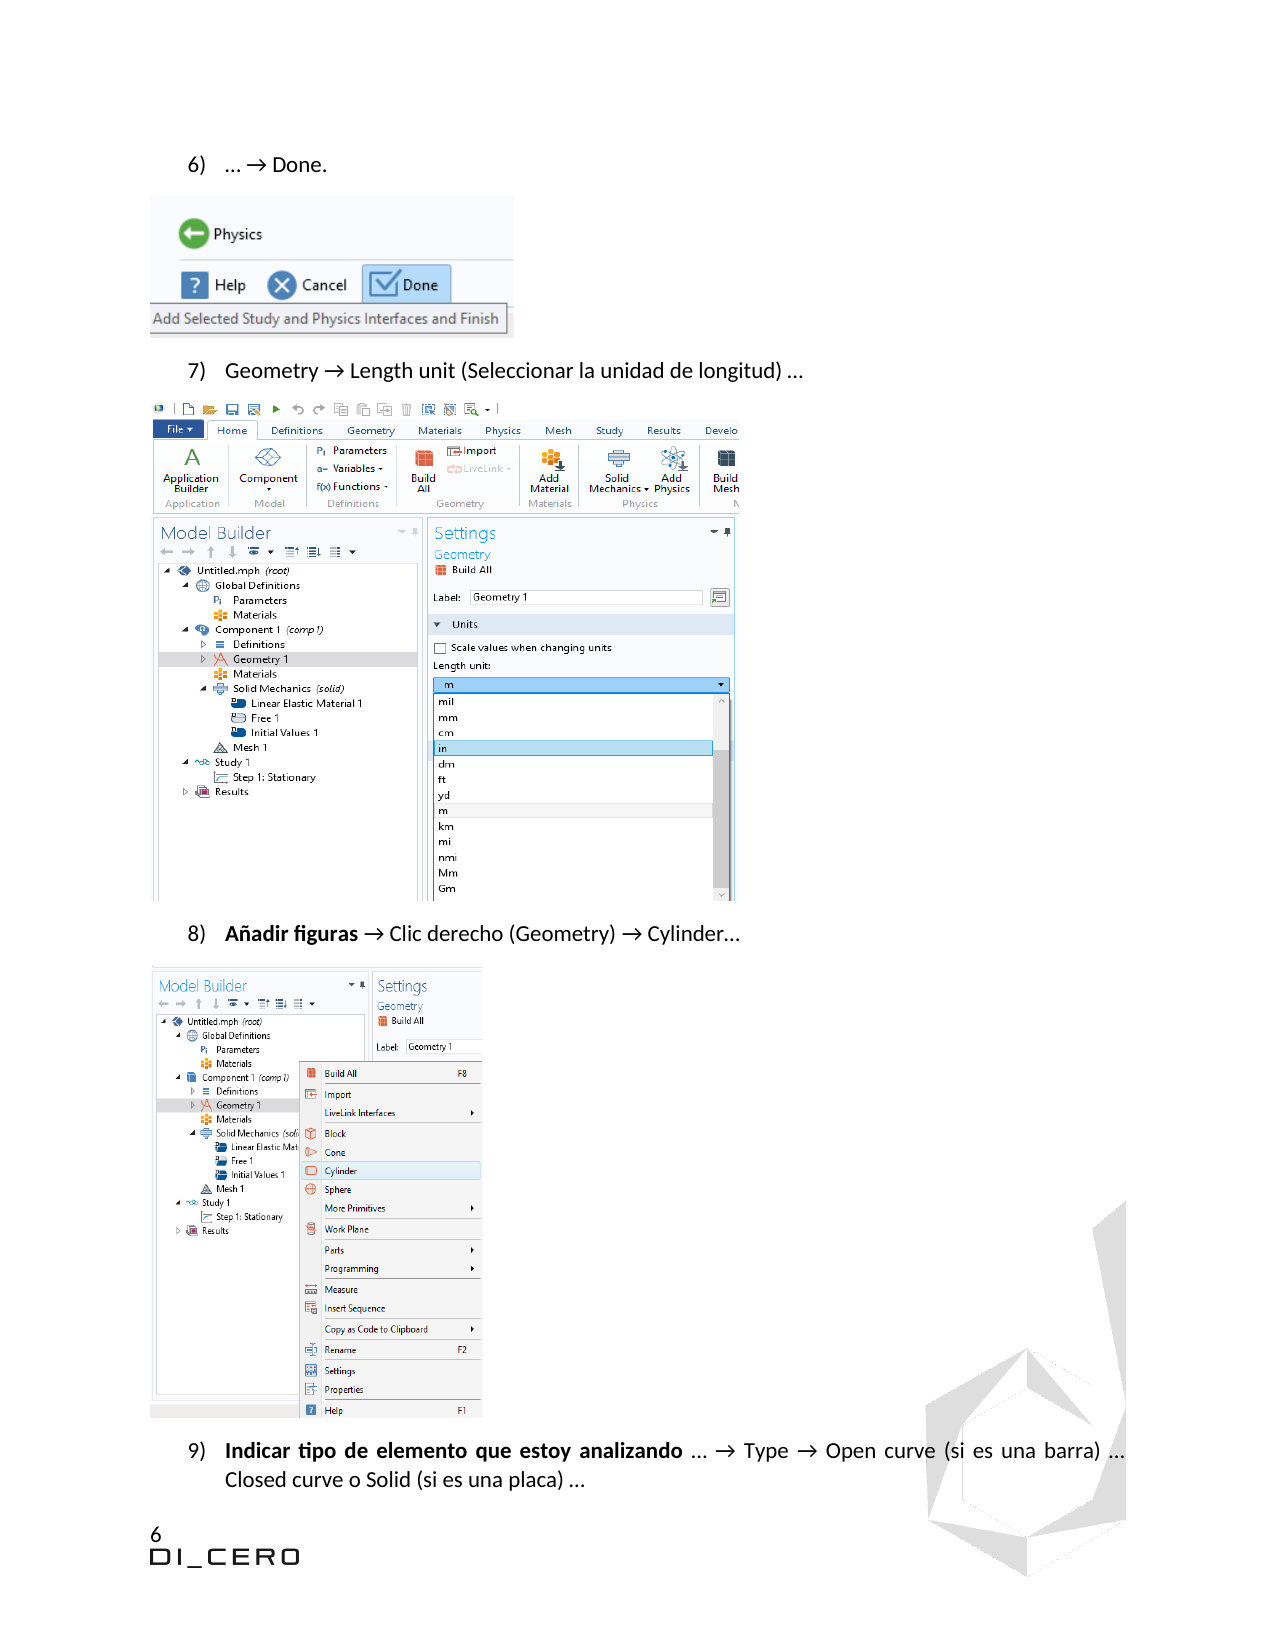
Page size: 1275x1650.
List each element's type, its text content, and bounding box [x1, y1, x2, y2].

picture [150, 196, 514, 338]
picture [925, 1200, 1126, 1577]
list Geometry → Length unit (Seleccionar la unidad de longitud) … [187, 356, 1125, 384]
list … → Done. [187, 150, 1125, 178]
picture [150, 1548, 299, 1568]
list Añadir figuras → Clic derecho (Geometry) → Cylinder… [187, 919, 1125, 947]
picture [150, 402, 739, 901]
picture [150, 965, 483, 1418]
list Indicar tipo de elemento que estoy analizando … → Type → Open curve (si es una barra) … Closed curve o Solid (si es una placa) … [187, 1436, 1125, 1493]
